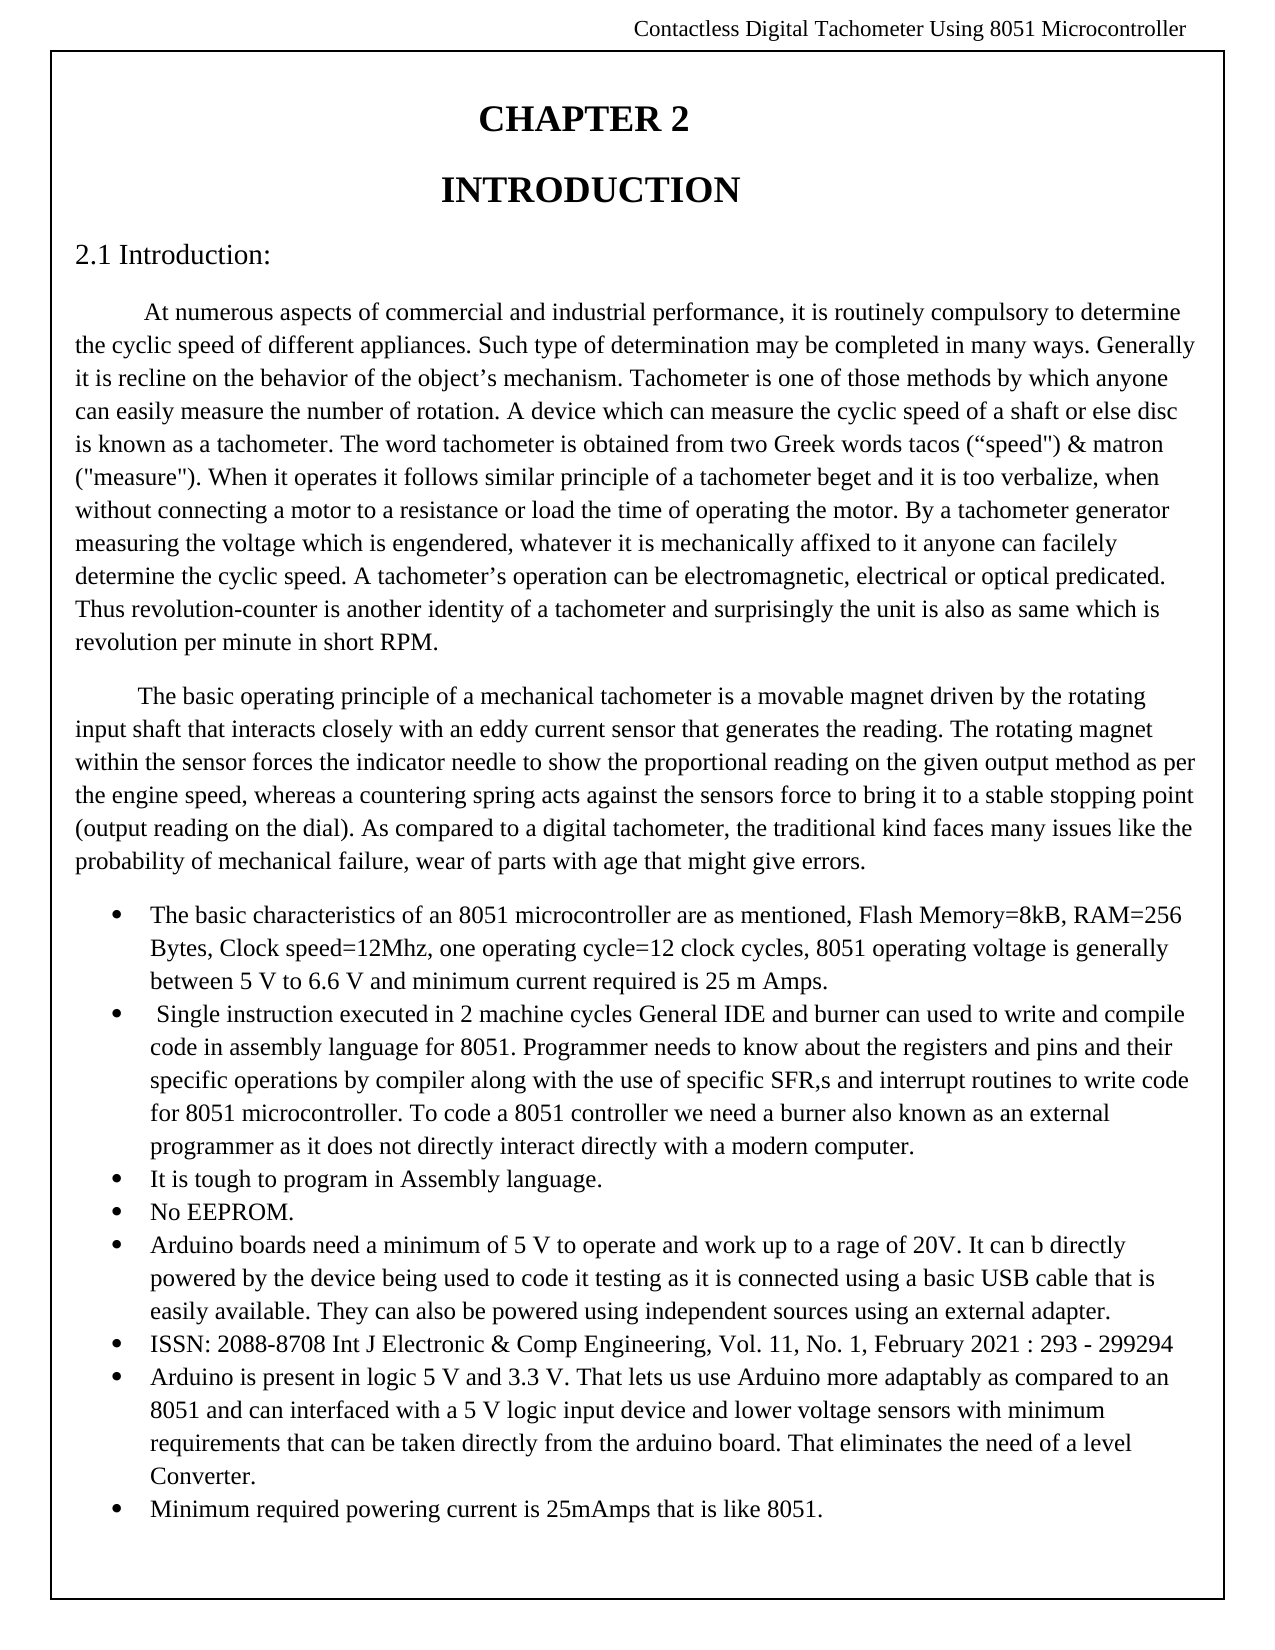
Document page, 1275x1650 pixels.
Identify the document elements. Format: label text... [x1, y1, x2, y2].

list Arduino boards need a minimum of 5 V to operate and work up to a rage of 20V. It can b directly powered by the device being used to code it testing as it is connected using a basic USB cable that is easily available. They can also be powered using independent sources using an external adapter. [112, 1230, 1200, 1325]
list No EEPROM. [112, 1197, 1200, 1226]
text 2.1 Introduction: [75, 237, 1200, 271]
text At numerous aspects of commercial and industrial performance, it is routinely compulsory to determine the cyclic speed of different appliances. Such type of determination may be completed in many ways. Generally it is recline on the behavior of the object’s mechanism. Tachometer is one of those methods by which anyone can easily measure the number of rotation. A device which can measure the cyclic speed of a shaft or else disc is known as a tachometer. The word tachometer is obtained from two Greek words tacos (“speed") & matron ("measure"). When it operates it follows similar principle of a tachometer beget and it is too verbalize, when without connecting a motor to a resistance or load the time of operating the motor. By a tachometer generator measuring the voltage which is engendered, whatever it is mechanically affixed to it anyone can facilely determine the cyclic speed. A tachometer’s operation can be electromagnetic, electrical or optical predicated. Thus revolution-counter is another identity of a tachometer and surprisingly the unit is also as same which is revolution per minute in short RPM. [75, 297, 1200, 656]
list ISSN: 2088-8708 Int J Electronic & Comp Engineering, Vol. 11, No. 1, February 2021 : 293 - 299294 [112, 1329, 1200, 1358]
list Arduino is present in logic 5 V and 3.3 V. That lets us use Arduino more adaptably as compared to an 8051 and can interfaced with a 5 V logic input device and lower voltage sensors with minimum requirements that can be taken directly from the arduino board. That eliminates the need of a level Converter. [112, 1362, 1200, 1490]
list Minimum required powering current is 25mAmps that is like 8051. [112, 1494, 1200, 1523]
list It is tough to program in Assembly language. [112, 1164, 1200, 1193]
list Single instruction executed in 2 machine cycles General IDE and burner can used to write and compile code in assembly language for 8051. Programmer needs to know about the registers and pins and their specific operations by compiler along with the use of specific SFR,s and interrupt routines to write code for 8051 microcontroller. To code a 8051 controller we need a burner also known as an external programmer as it does not directly interact directly with a modern computer. [112, 999, 1200, 1160]
text CHAPTER 2 [75, 97, 1200, 140]
text The basic operating principle of a mechanical tachometer is a movable magnet driven by the rotating input shaft that interacts closely with an eddy current sensor that generates the reading. The rotating magnet within the sensor forces the indicator needle to show the proportional reading on the given output method as per the engine speed, whereas a countering spring acts against the sensors force to bring it to a stable stopping point (output reading on the dial). As compared to a digital tachometer, the traditional kind faces many issues like the probability of mechanical failure, wear of parts with age that might give errors. [75, 681, 1200, 875]
list The basic characteristics of an 8051 microcontroller are as mentioned, Flash Memory=8kB, RAM=256 Bytes, Clock speed=12Mhz, one operating cycle=12 clock cycles, 8051 operating voltage is generally between 5 V to 6.6 V and minimum current required is 25 m Amps. [112, 900, 1200, 995]
text INTRODUCTION [75, 167, 1200, 210]
